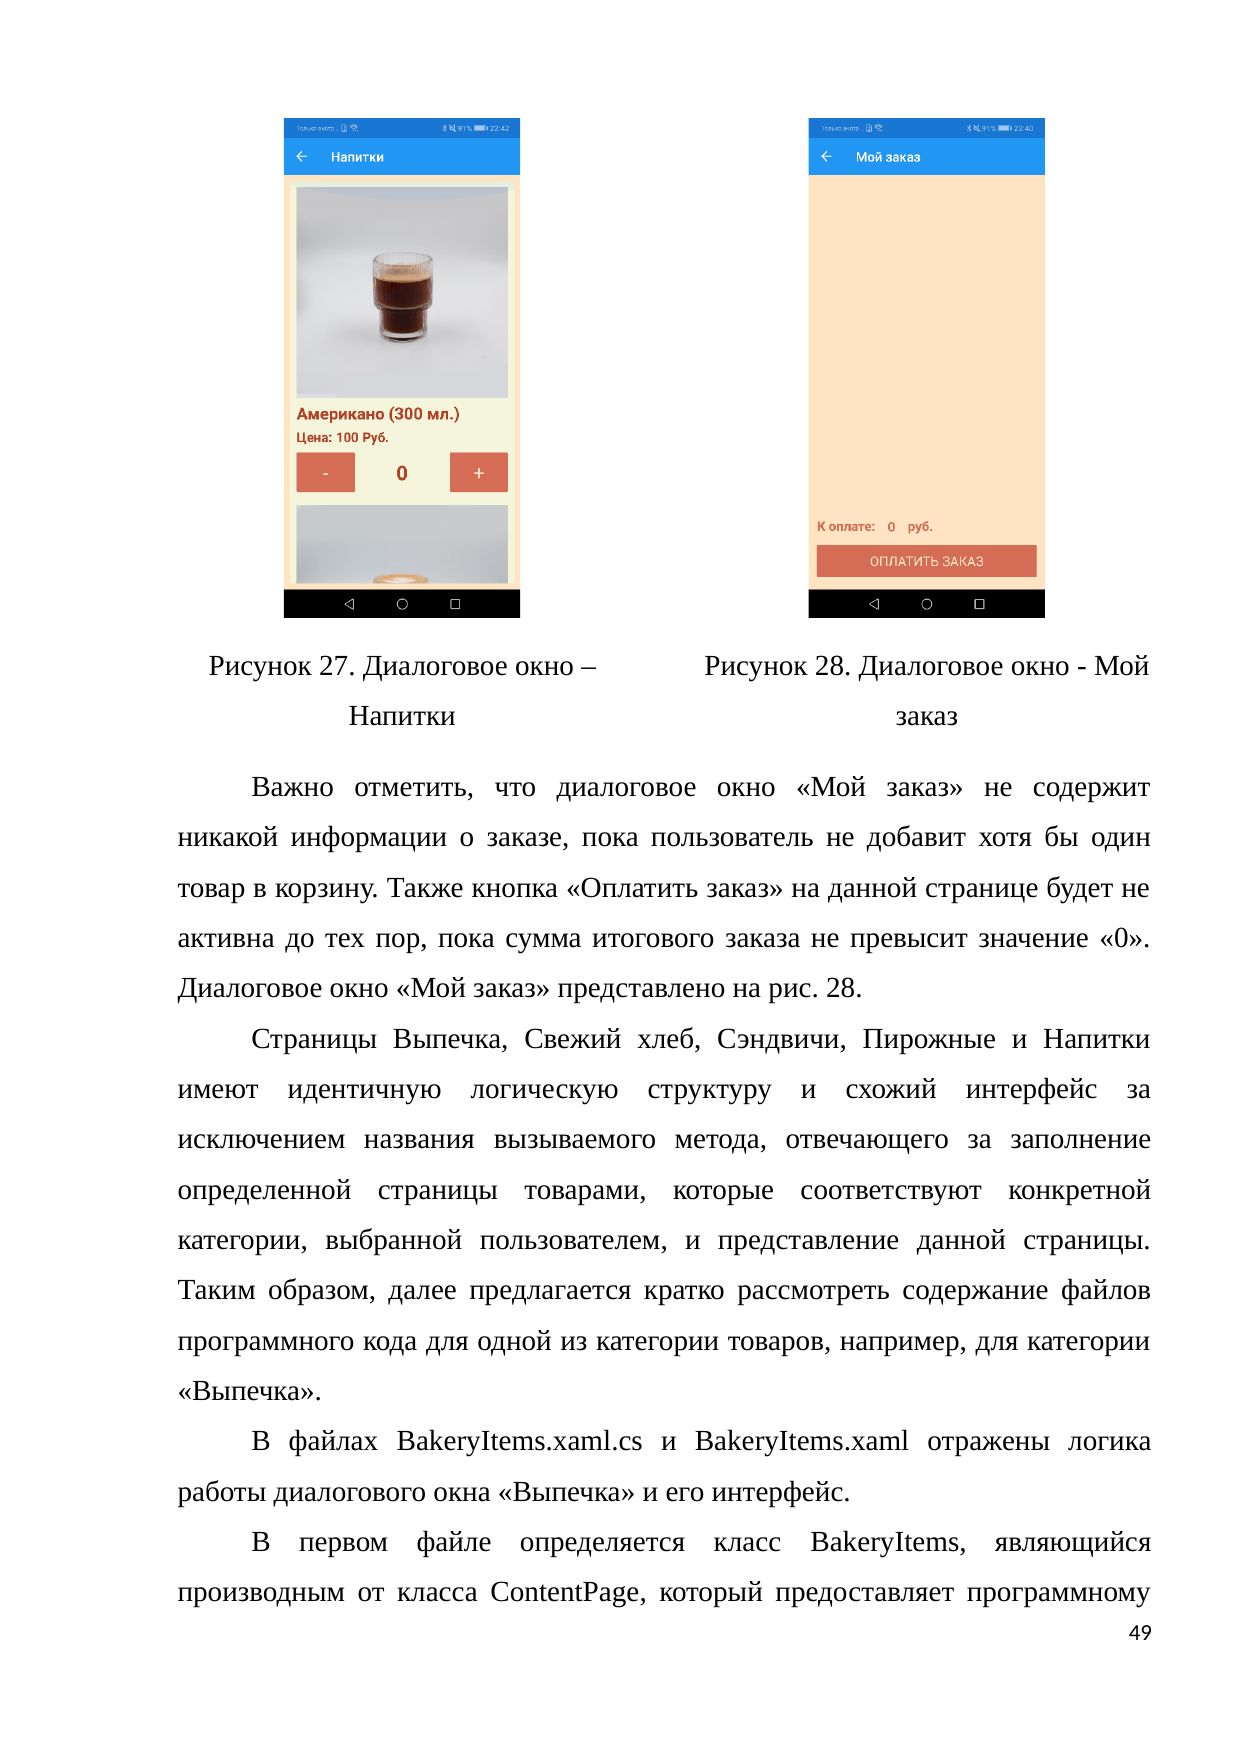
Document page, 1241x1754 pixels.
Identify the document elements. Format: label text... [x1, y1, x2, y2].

text Рисунок 27. Диалоговое окно – Напитки [177, 648, 627, 732]
text Страницы Выпечка, Свежий хлеб, Сэндвичи, Пирожные и Напитки имеют идентичную логическую структуру и схожий интерфейс за исключением названия вызываемого метода, отвечающего за заполнение определенной страницы товарами, которые соответствуют конкретной категории, выбранной пользователем, и представление данной страницы. Таким образом, далее предлагается кратко рассмотреть содержание файлов программного кода для одной из категории товаров, например, для категории «Выпечка». [177, 1021, 1152, 1407]
picture [808, 118, 1045, 618]
text Важно отметить, что диалоговое окно «Мой заказ» не содержит никакой информации о заказе, пока пользователь не добавит хотя бы один товар в корзину. Также кнопка «Оплатить заказ» на данной странице будет не активна до тех пор, пока сумма итогового заказа не превысит значение «0». Диалоговое окно «Мой заказ» представлено на рис. 28. [177, 769, 1152, 1004]
text В файлах BakeryItems.xaml.cs и BakeryItems.xaml отражены логика работы диалогового окна «Выпечка» и его интерфейс. [177, 1423, 1152, 1507]
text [177, 1524, 1152, 1608]
picture [283, 118, 521, 618]
text Рисунок 28. Диалоговое окно - Мой заказ [702, 648, 1152, 732]
